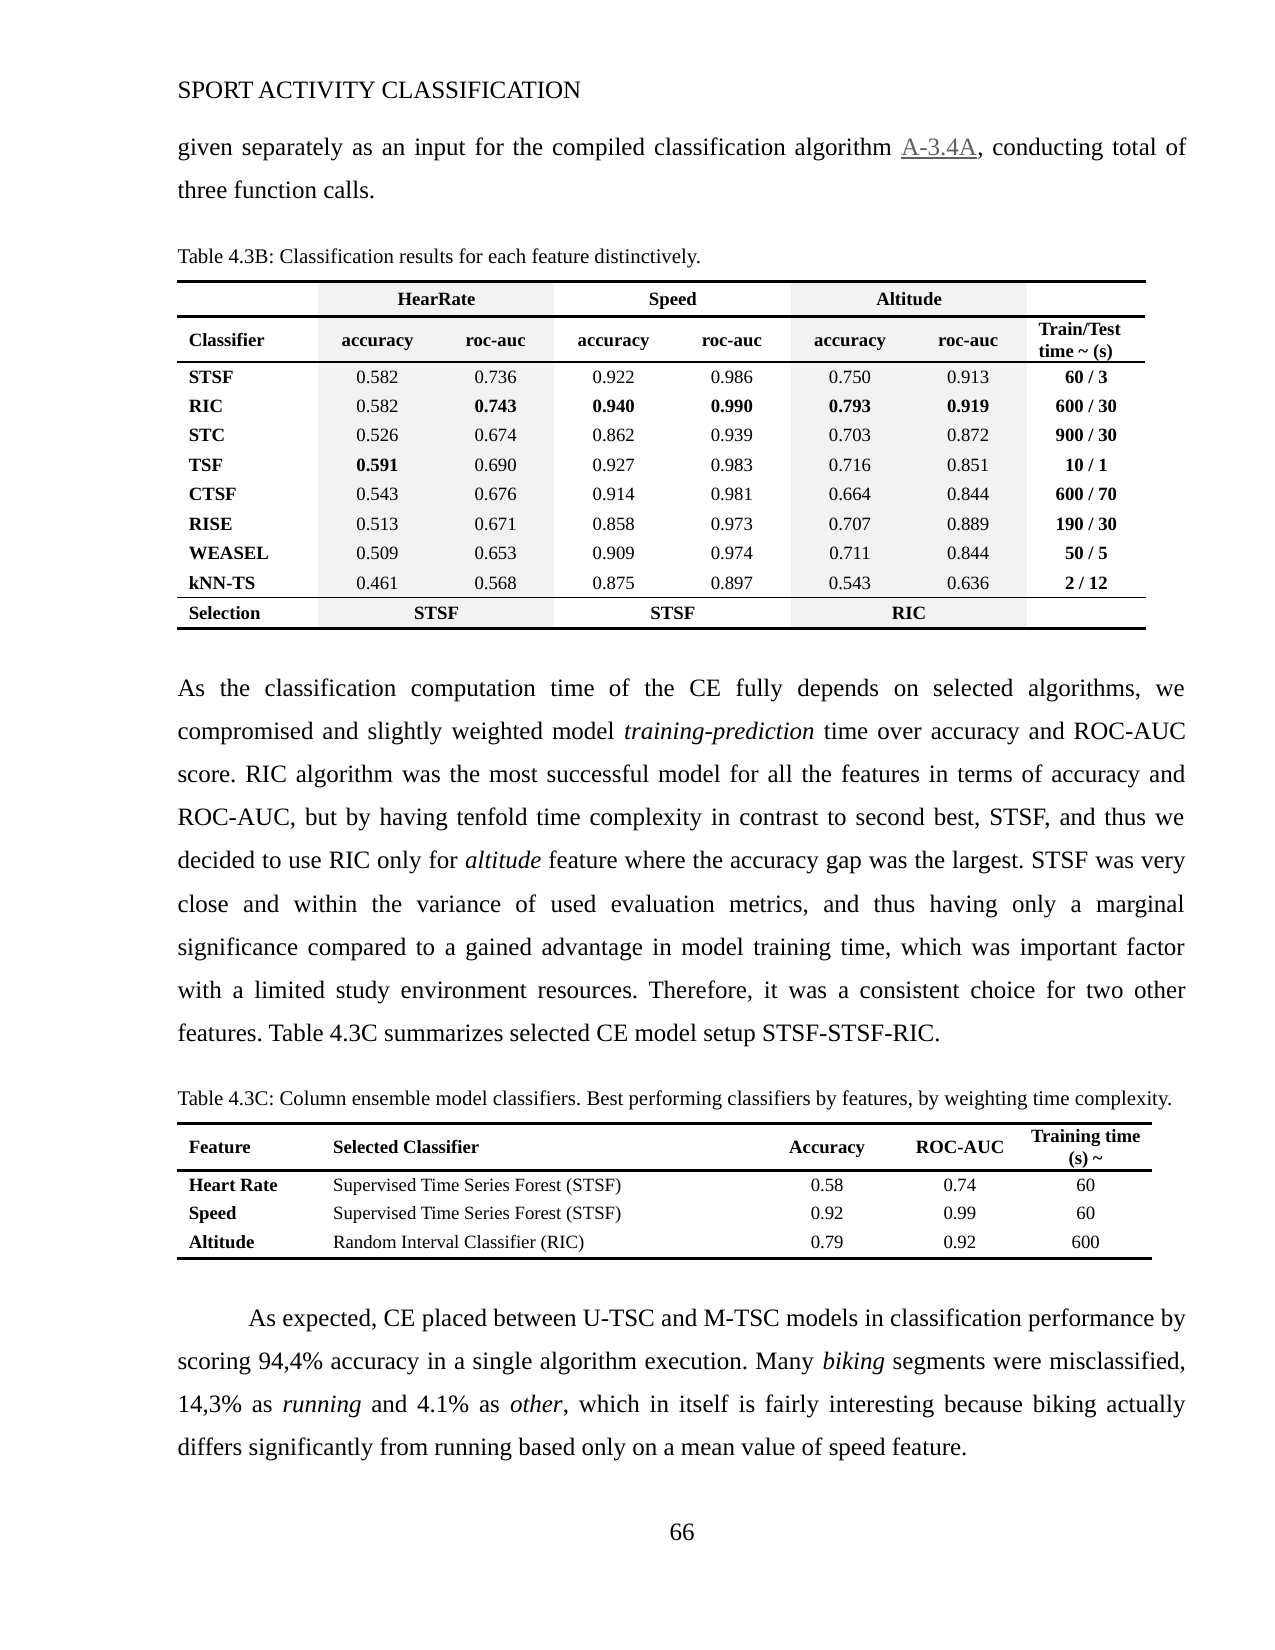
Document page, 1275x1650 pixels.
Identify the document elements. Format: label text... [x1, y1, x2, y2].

table_cell 0.543 [318, 479, 436, 509]
table_cell 0.703 [791, 420, 909, 450]
table_cell 0.875 [554, 568, 672, 597]
text As the classification computation time of the CE fully depends on selected algorithms, we compromised and slightly weighted model training-prediction time over accuracy and ROC-AUC score. RIC algorithm was the most successful model for all the features in terms of accuracy and ROC-AUC, but by having tenfold time complexity in contrast to second best, STSF, and thus we decided to use RIC only for altitude feature where the accuracy gap was the largest. STSF was very close and within the variance of used evaluation metrics, and thus having only a marginal significance compared to a gained advantage in model training time, which was important factor with a limited study environment resources. Therefore, it was a consistent choice for two other features. Table 4.3C summarizes selected CE model setup STSF-STSF-RIC. [177, 673, 1186, 1047]
table_cell 0.913 [909, 363, 1027, 391]
table_cell 0.736 [436, 363, 554, 391]
table_cell accuracy [791, 318, 909, 361]
table_cell Altitude [177, 1228, 322, 1257]
table_cell 0.922 [554, 363, 672, 391]
table_cell STSF [177, 363, 318, 391]
table_cell 0.872 [909, 420, 1027, 450]
table_header [1027, 283, 1145, 315]
table_cell 0.844 [909, 538, 1027, 568]
table_cell Speed [177, 1198, 322, 1227]
table_cell 0.543 [791, 568, 909, 597]
table_cell WEASEL [177, 538, 318, 568]
table_cell accuracy [554, 318, 672, 361]
table_cell 0.79 [753, 1228, 901, 1257]
table_cell STSF [318, 598, 554, 627]
table_cell 0.582 [318, 363, 436, 391]
table_header Speed [554, 283, 791, 315]
table_cell 0.636 [909, 568, 1027, 597]
table_cell 60 [1019, 1198, 1152, 1227]
table_cell RISE [177, 509, 318, 538]
table_cell 0.461 [318, 568, 436, 597]
table_cell 0.509 [318, 538, 436, 568]
table_cell 0.58 [753, 1172, 901, 1198]
table_header [177, 283, 318, 315]
table_cell 600 [1019, 1228, 1152, 1257]
table_cell 0.568 [436, 568, 554, 597]
table_cell 0.889 [909, 509, 1027, 538]
table_header Altitude [791, 283, 1027, 315]
table_cell 0.919 [909, 391, 1027, 420]
table_cell roc-auc [909, 318, 1027, 361]
table_cell 0.591 [318, 450, 436, 479]
table_cell STC [177, 420, 318, 450]
table_cell 0.844 [909, 479, 1027, 509]
table_cell 0.909 [554, 538, 672, 568]
table_cell 600 / 70 [1027, 479, 1145, 509]
table_cell 0.716 [791, 450, 909, 479]
table_header Accuracy [753, 1125, 901, 1168]
table_cell 0.940 [554, 391, 672, 420]
table_cell 0.676 [436, 479, 554, 509]
table_cell [1027, 598, 1146, 627]
table_cell 0.973 [673, 509, 791, 538]
table_header Training time (s) ~ [1019, 1125, 1152, 1168]
table_cell 0.990 [673, 391, 791, 420]
table_cell 0.743 [436, 391, 554, 420]
table_cell 0.983 [673, 450, 791, 479]
table_cell 50 / 5 [1027, 538, 1145, 568]
table_header ROC-AUC [901, 1125, 1019, 1168]
table_cell Selection [177, 598, 318, 627]
table_cell TSF [177, 450, 318, 479]
table_cell accuracy [318, 318, 436, 361]
table_cell Supervised Time Series Forest (STSF) [322, 1198, 753, 1227]
table_cell 0.690 [436, 450, 554, 479]
table_header HearRate [318, 283, 554, 315]
table_cell 0.513 [318, 509, 436, 538]
text Table 4.3B: Classification results for each feature distinctively. [177, 244, 1186, 268]
table_cell 0.862 [554, 420, 672, 450]
table_cell 0.653 [436, 538, 554, 568]
table_cell Train/Test time ~ (s) [1027, 318, 1145, 361]
table_cell 0.750 [791, 363, 909, 391]
table_cell 0.707 [791, 509, 909, 538]
table_cell 0.981 [673, 479, 791, 509]
table_cell 0.74 [901, 1172, 1019, 1198]
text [177, 132, 1186, 204]
table_cell 0.671 [436, 509, 554, 538]
table_cell Heart Rate [177, 1172, 322, 1198]
table_cell kNN-TS [177, 568, 318, 597]
table_cell 0.858 [554, 509, 672, 538]
table_cell 0.711 [791, 538, 909, 568]
table_cell CTSF [177, 479, 318, 509]
table_cell 0.986 [673, 363, 791, 391]
table_cell 10 / 1 [1027, 450, 1145, 479]
table_cell 0.914 [554, 479, 672, 509]
table_cell STSF [554, 598, 791, 627]
table_cell RIC [791, 598, 1027, 627]
table_cell roc-auc [673, 318, 791, 361]
table_cell 0.897 [673, 568, 791, 597]
table_cell 190 / 30 [1027, 509, 1145, 538]
table_cell Classifier [177, 318, 318, 361]
table_header Feature [177, 1125, 322, 1168]
table_cell 0.92 [753, 1198, 901, 1227]
table_cell 0.92 [901, 1228, 1019, 1257]
table_cell 600 / 30 [1027, 391, 1145, 420]
table_cell 0.851 [909, 450, 1027, 479]
table_cell 0.927 [554, 450, 672, 479]
table_cell 0.526 [318, 420, 436, 450]
table_header Selected Classifier [322, 1125, 753, 1168]
table_cell 0.582 [318, 391, 436, 420]
table_cell 0.99 [901, 1198, 1019, 1227]
table_cell 2 / 12 [1027, 568, 1145, 597]
table_cell 0.793 [791, 391, 909, 420]
table_cell 0.939 [673, 420, 791, 450]
table_cell 900 / 30 [1027, 420, 1145, 450]
table_cell 60 / 3 [1027, 363, 1145, 391]
text As expected, CE placed between U-TSC and M-TSC models in classification performance by scoring 94,4% accuracy in a single algorithm execution. Many biking segments were misclassified, 14,3% as running and 4.1% as other, which in itself is fairly interesting because biking actually differs significantly from running based only on a mean value of speed feature. [177, 1303, 1186, 1461]
table_cell 60 [1019, 1172, 1152, 1198]
text Table 4.3C: Column ensemble model classifiers. Best performing classifiers by features, by weighting time complexity. [177, 1086, 1186, 1110]
table_cell 0.664 [791, 479, 909, 509]
table_cell Random Interval Classifier (RIC) [322, 1228, 753, 1257]
table_cell 0.974 [673, 538, 791, 568]
table_cell Supervised Time Series Forest (STSF) [322, 1172, 753, 1198]
table_cell RIC [177, 391, 318, 420]
table_cell 0.674 [436, 420, 554, 450]
table_cell roc-auc [436, 318, 554, 361]
